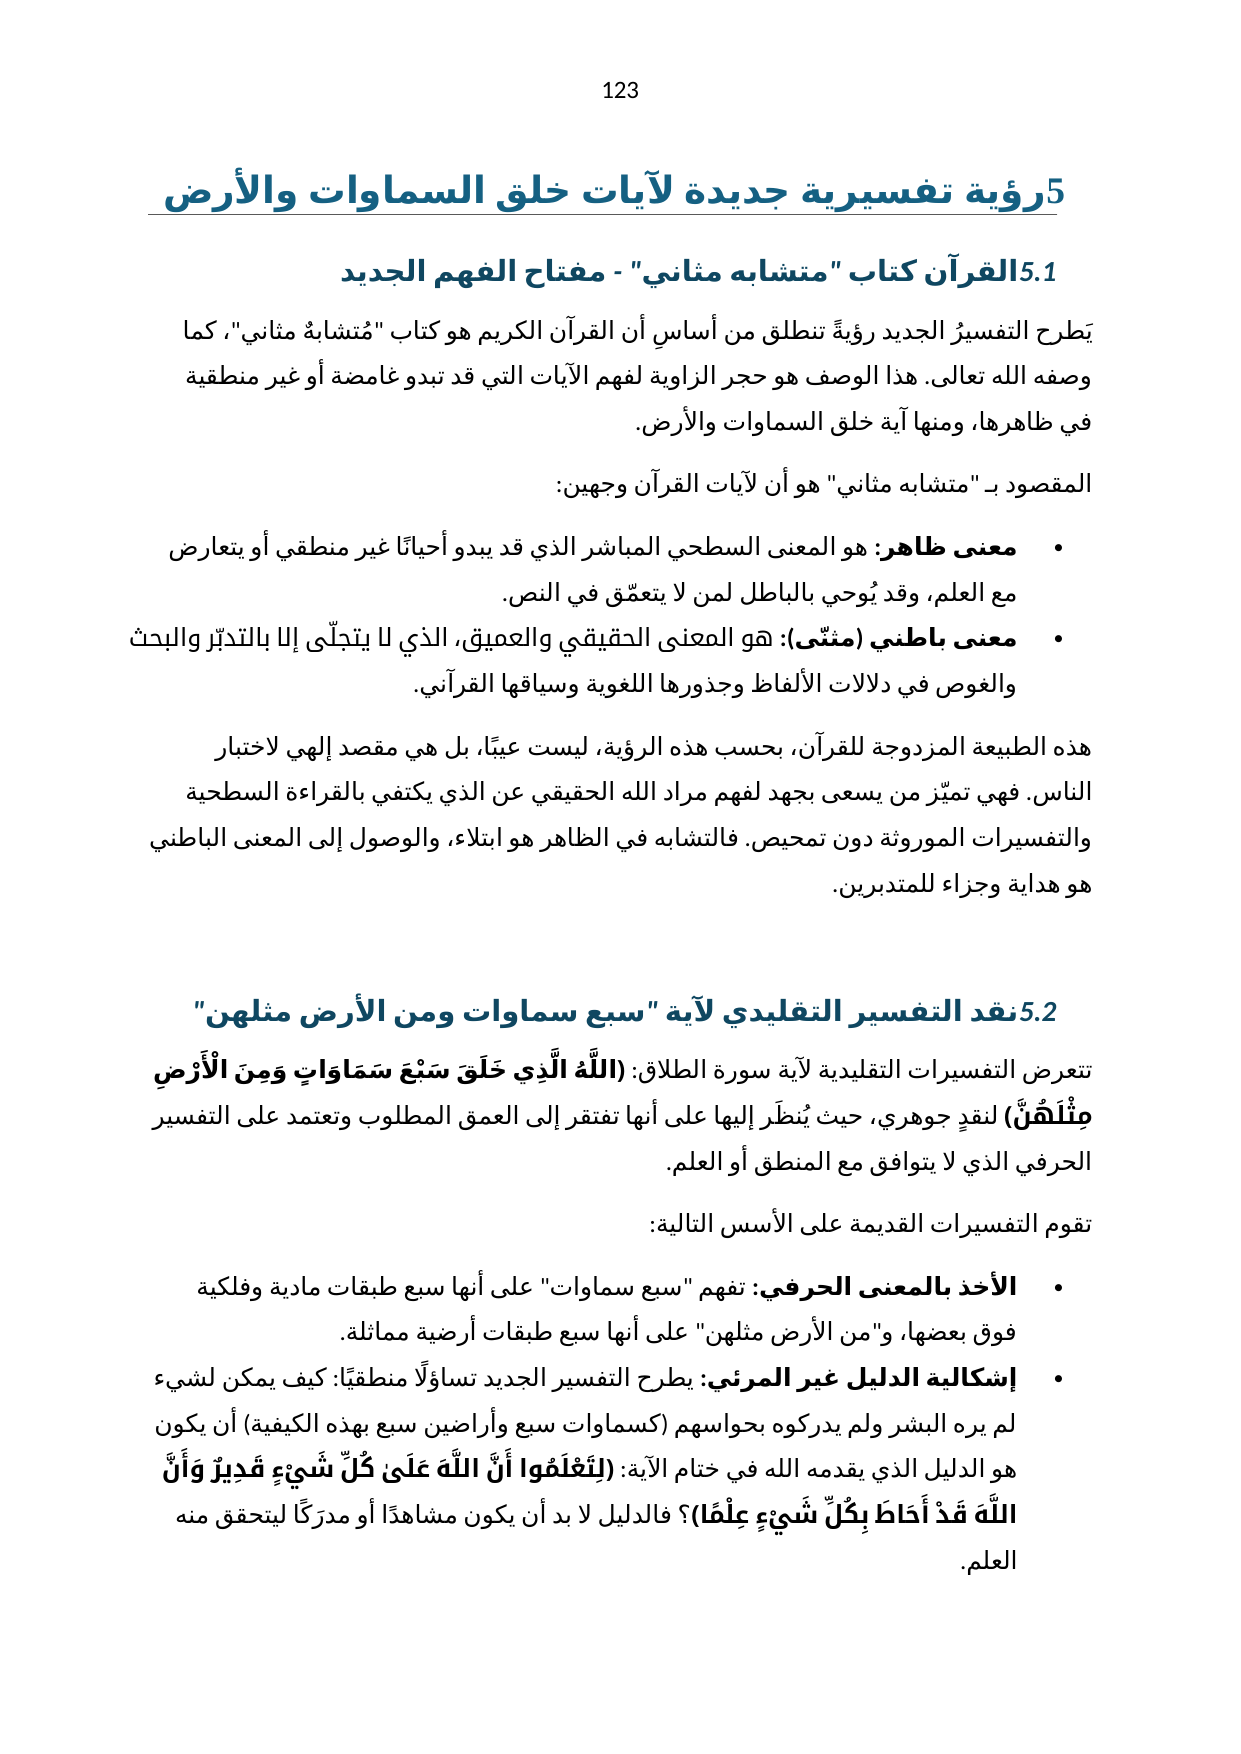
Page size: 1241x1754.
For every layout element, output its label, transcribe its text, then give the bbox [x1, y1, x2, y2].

text تقوم التفسيرات القديمة على الأسس التالية: [148, 1208, 1092, 1239]
list إشكالية الدليل غير المرئي: يطرح التفسير الجديد تساؤلًا منطقيًا: كيف يمكن لشيء لم يره البشر ولم يدركوه بحواسهم (كسماوات سبع وأراضين سبع بهذه الكيفية) أن يكون هو الدليل الذي يقدمه الله في ختام الآية: ﴿لِتَعْلَمُوا أَنَّ اللَّهَ عَلَىٰ كُلِّ شَيْءٍ قَدِيرٌ وَأَنَّ اللَّهَ قَدْ أَحَاطَ بِكُلِّ شَيْءٍ عِلْمًا﴾؟ فالدليل لا بد أن يكون مشاهدًا أو مدرَكًا ليتحقق منه العلم. [148, 1362, 1055, 1576]
list معنى باطني (مثنّى): هو المعنى الحقيقي والعميق، الذي لا يتجلّى إلا بالتدبّر والبحث والغوص في دلالات الألفاظ وجذورها اللغوية وسياقها القرآني. [148, 622, 1055, 699]
list الأخذ بالمعنى الحرفي: تفهم "سبع سماوات" على أنها سبع طبقات مادية وفلكية فوق بعضها، و"من الأرض مثلهن" على أنها سبع طبقات أرضية مماثلة. [148, 1271, 1055, 1347]
list معنى ظاهر: هو المعنى السطحي المباشر الذي قد يبدو أحيانًا غير منطقي أو يتعارض مع العلم، وقد يُوحي بالباطل لمن لا يتعمّق في النص. [148, 531, 1055, 607]
subtitle القرآن كتاب "متشابه مثاني" - مفتاح الفهم الجديد [148, 253, 1019, 289]
subtitle نقد التفسير التقليدي لآية "سبع سماوات ومن الأرض مثلهن" [148, 993, 1019, 1028]
text المقصود بـ "متشابه مثاني" هو أن لآيات القرآن وجهين: [148, 469, 1092, 499]
text تتعرض التفسيرات التقليدية لآية سورة الطلاق: ﴿اللَّهُ الَّذِي خَلَقَ سَبْعَ سَمَاوَاتٍ وَمِنَ الْأَرْضِ مِثْلَهُنَّ﴾ لنقدٍ جوهري، حيث يُنظَر إليها على أنها تفتقر إلى العمق المطلوب وتعتمد على التفسير الحرفي الذي لا يتوافق مع المنطق أو العلم. [148, 1054, 1092, 1176]
text يَطرح التفسيرُ الجديد رؤيةً تنطلق من أساسِ أن القرآن الكريم هو كتاب "مُتشابهٌ مثاني"، كما وصفه الله تعالى. هذا الوصف هو حجر الزاوية لفهم الآيات التي قد تبدو غامضة أو غير منطقية في ظاهرها، ومنها آية خلق السماوات والأرض. [148, 315, 1092, 437]
text هذه الطبيعة المزدوجة للقرآن، بحسب هذه الرؤية، ليست عيبًا، بل هي مقصد إلهي لاختبار الناس. فهي تميّز من يسعى بجهد لفهم مراد الله الحقيقي عن الذي يكتفي بالقراءة السطحية والتفسيرات الموروثة دون تمحيص. فالتشابه في الظاهر هو ابتلاء، والوصول إلى المعنى الباطني هو هداية وجزاء للمتدبرين. [148, 731, 1092, 898]
subtitle رؤية تفسيرية جديدة لآيات خلق السماوات والأرض [148, 168, 1057, 214]
